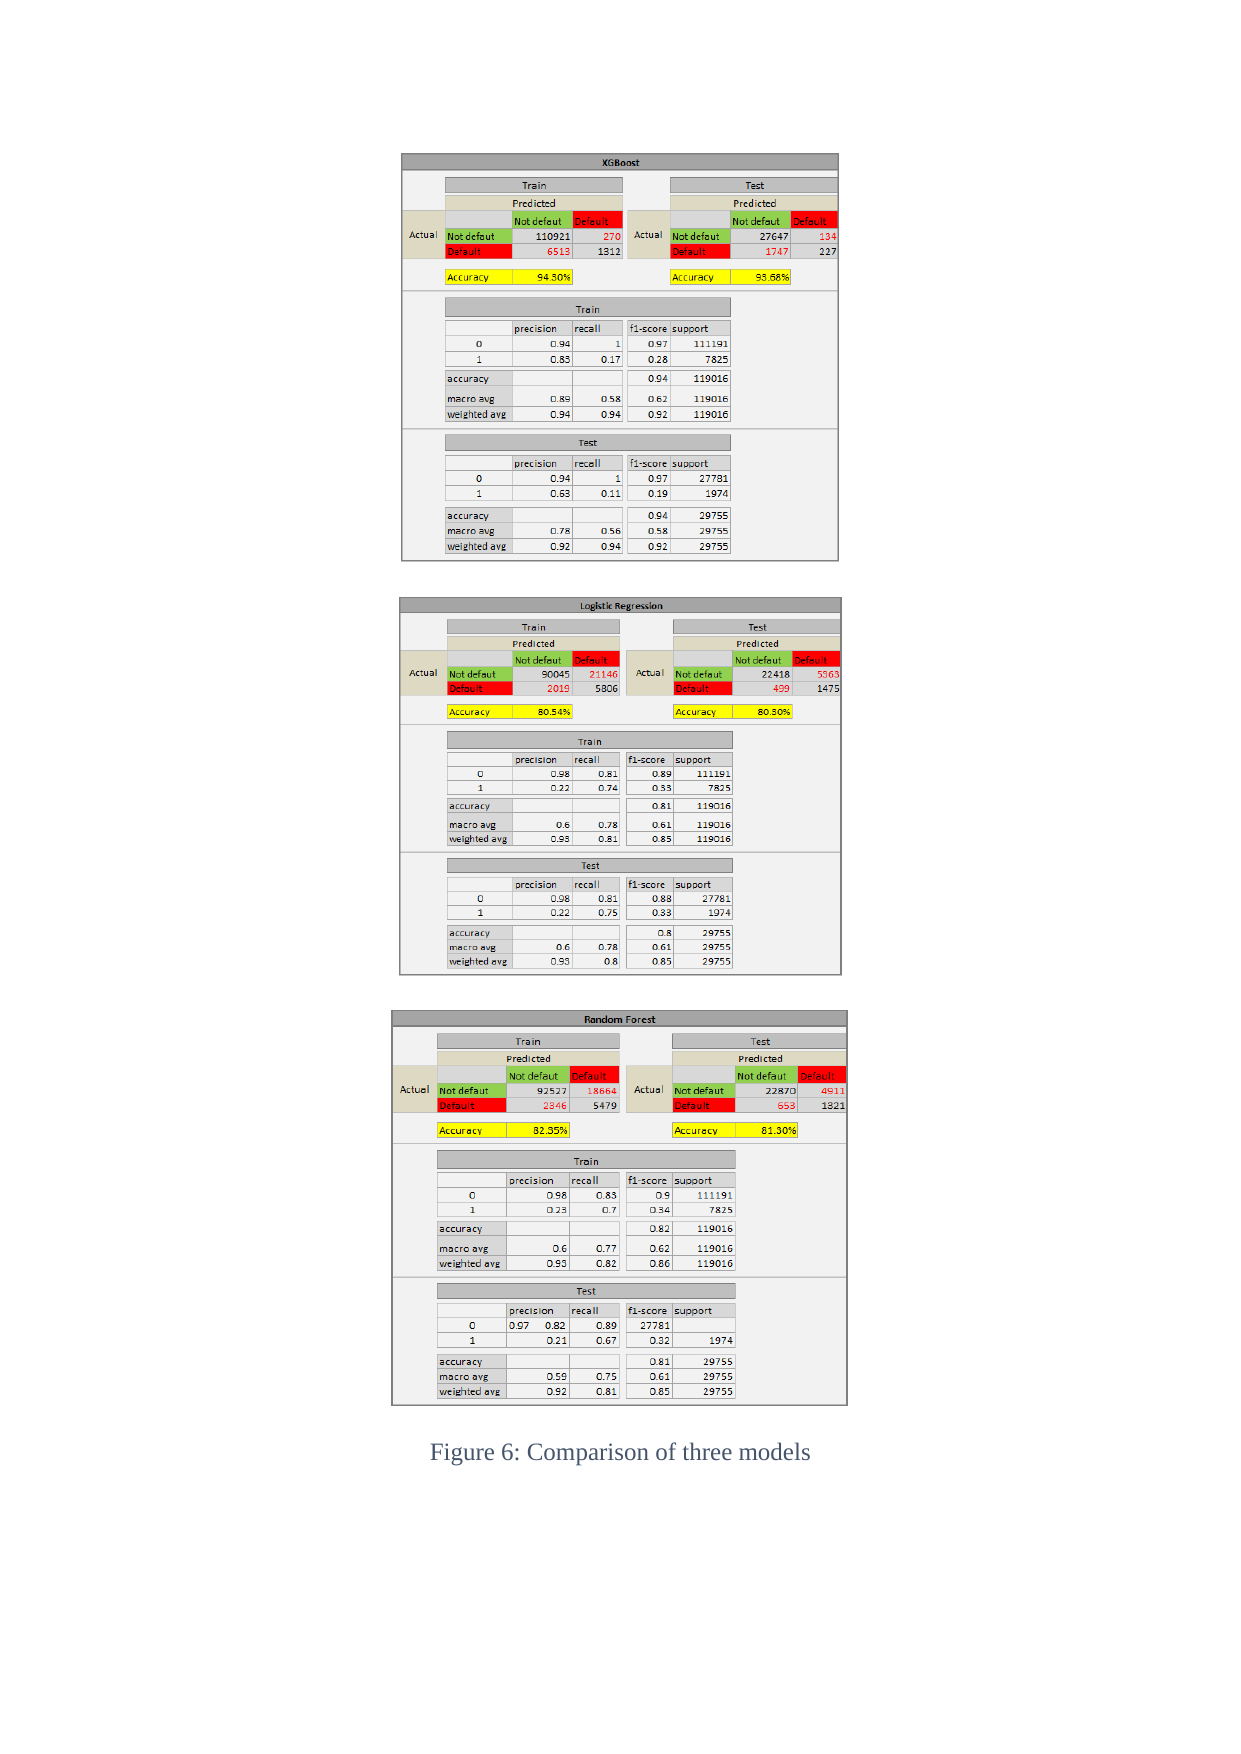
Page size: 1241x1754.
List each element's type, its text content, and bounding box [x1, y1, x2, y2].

text Figure 6: Comparison of three models [150, 1437, 1090, 1466]
picture [389, 1006, 851, 1409]
picture [398, 150, 842, 567]
picture [397, 594, 844, 979]
